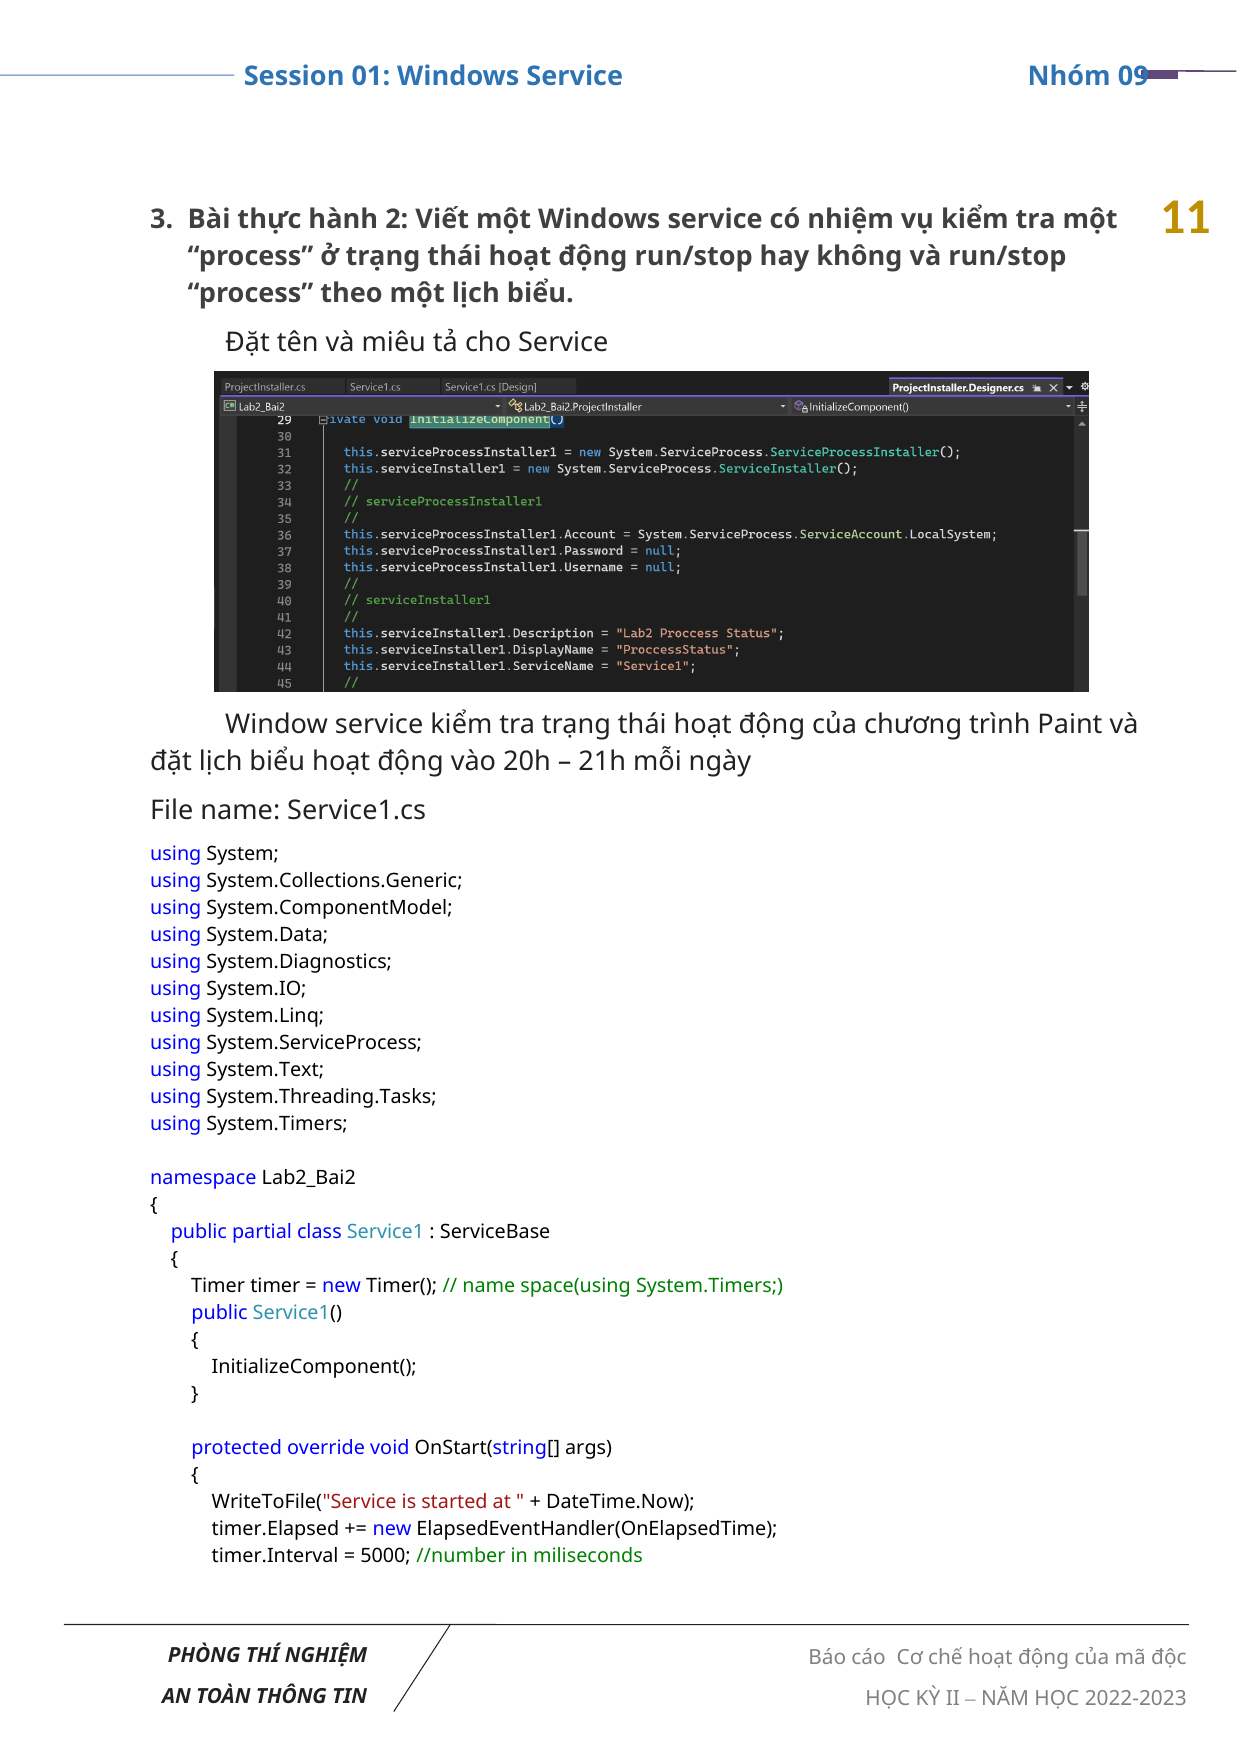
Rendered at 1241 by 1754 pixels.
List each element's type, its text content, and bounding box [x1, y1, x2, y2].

text using System.Data; [150, 921, 1153, 948]
text public Service1() [150, 1298, 1153, 1325]
text Đặt tên và miêu tả cho Service [225, 322, 1153, 359]
text using System.IO; [150, 974, 1153, 1002]
text InitializeComponent(); [150, 1352, 1153, 1379]
text { [150, 1190, 1153, 1217]
text using System; [150, 840, 1153, 867]
text Window service kiểm tra trạng thái hoạt động của chương trình Paint và đặt lịch biểu hoạt động vào 20h – 21h mỗi ngày [150, 704, 1153, 778]
text timer.Elapsed += new ElapsedEventHandler(OnElapsedTime); [150, 1514, 1153, 1541]
subtitle Bài thực hành 2: Viết một Windows service có nhiệm vụ kiểm tra một “process” ở trạng thái hoạt động run/stop hay không và run/stop “process” theo một lịch biểu. [150, 199, 1153, 310]
text } [150, 1379, 1153, 1406]
text using System.Linq; [150, 1002, 1153, 1028]
text protected override void OnStart(string[] args) [150, 1433, 1153, 1460]
text using System.Collections.Generic; [150, 867, 1153, 894]
text using System.Diagnostics; [150, 948, 1153, 974]
text Timer timer = new Timer(); // name space(using System.Timers;) [150, 1271, 1153, 1298]
text namespace Lab2_Bai2 [150, 1163, 1153, 1190]
text File name: Service1.cs [150, 790, 1153, 827]
text { [150, 1460, 1153, 1487]
text using System.ServiceProcess; [150, 1028, 1153, 1056]
text using System.Text; [150, 1056, 1153, 1082]
text { [150, 1244, 1153, 1271]
picture [214, 371, 1089, 692]
text using System.ComponentModel; [150, 894, 1153, 921]
text timer.Interval = 5000; //number in miliseconds [150, 1541, 1153, 1568]
text public partial class Service1 : ServiceBase [150, 1217, 1153, 1244]
text { [150, 1325, 1153, 1352]
text using System.Threading.Tasks; [150, 1082, 1153, 1109]
text using System.Timers; [150, 1109, 1153, 1136]
text WriteToFile("Service is started at " + DateTime.Now); [150, 1487, 1153, 1514]
